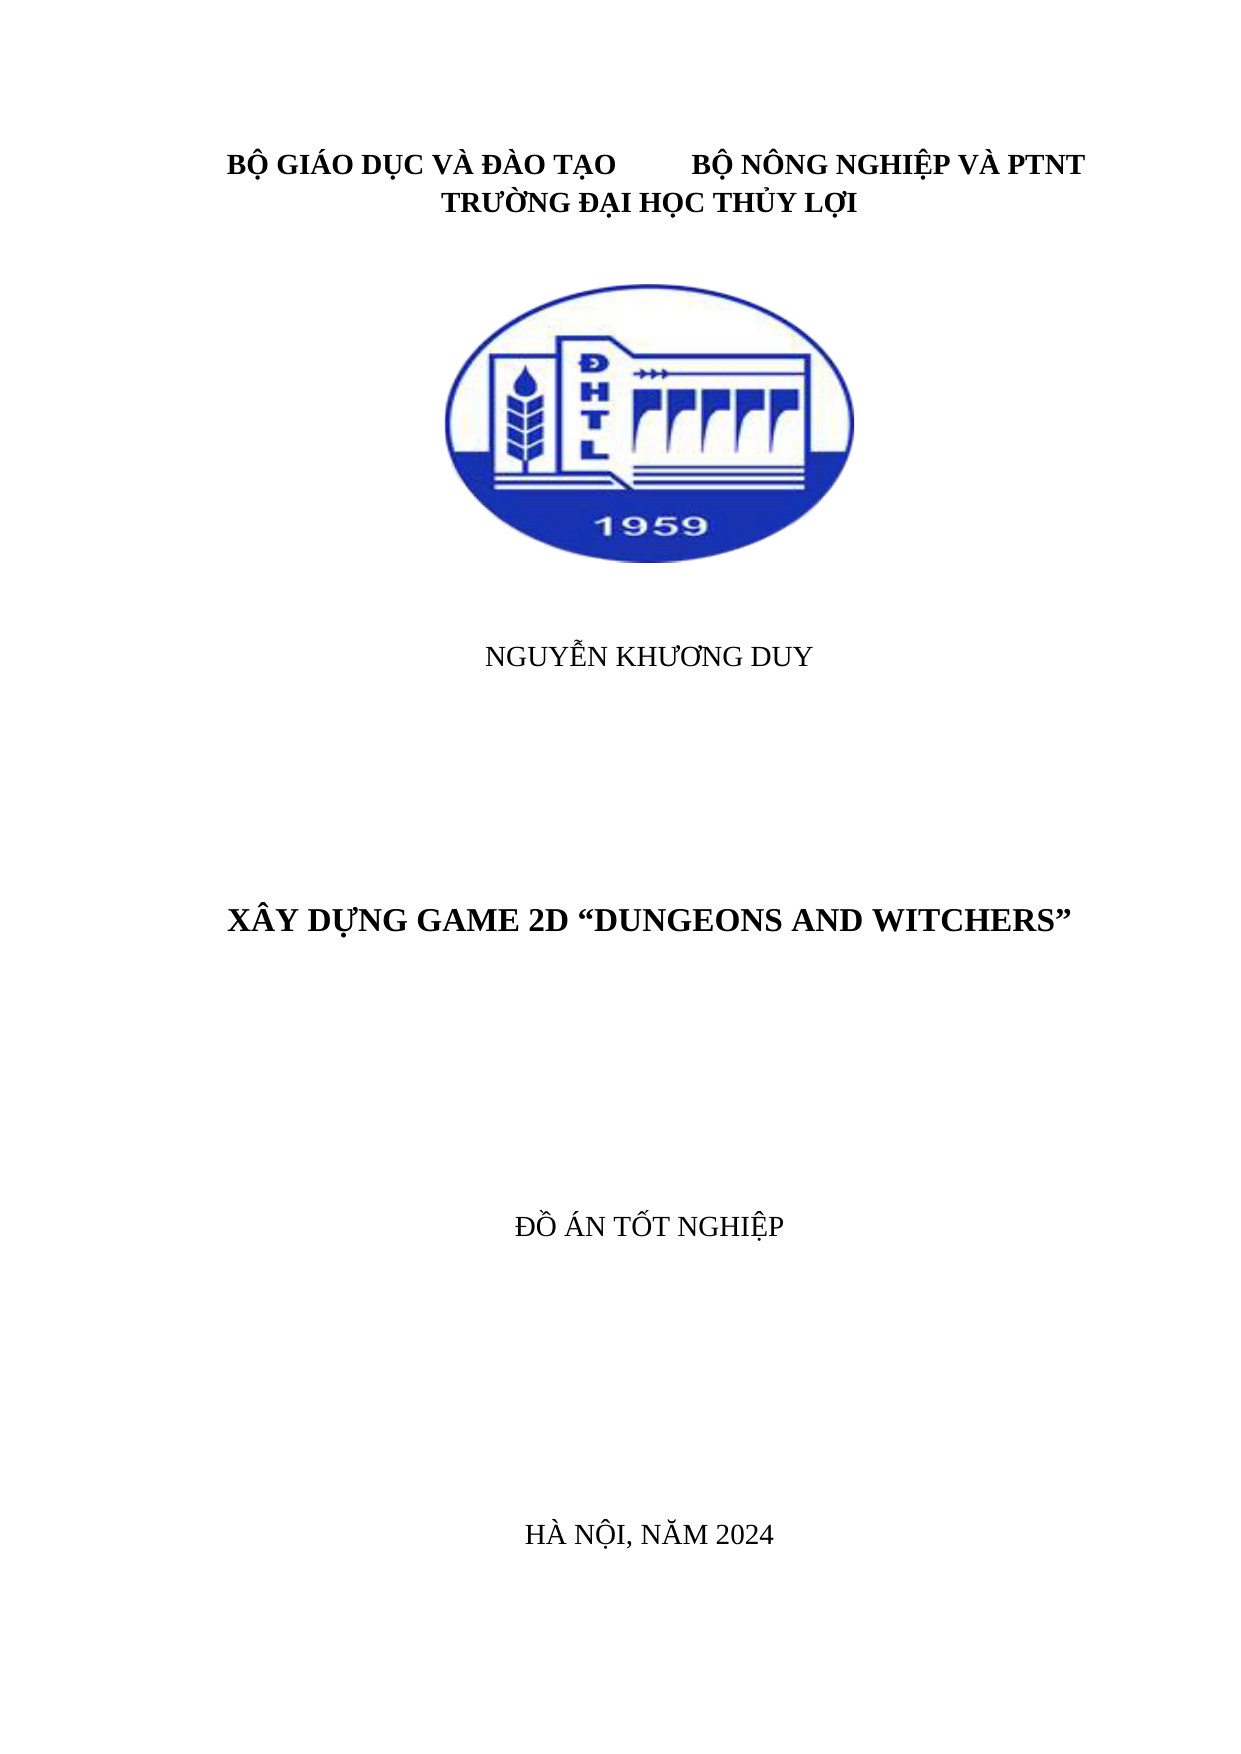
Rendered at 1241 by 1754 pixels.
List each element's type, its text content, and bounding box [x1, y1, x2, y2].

text XÂY DỰNG GAME 2D “DUNGEONS AND WITCHERS” [177, 900, 1122, 939]
table_header BỘ GIÁO DỤC VÀ ĐÀO TẠO [188, 147, 655, 185]
text TRƯỜNG ĐẠI HỌC THỦY LỢI [177, 185, 1122, 219]
table_header BỘ NÔNG NGHIỆP VÀ PTNT [655, 147, 1122, 185]
picture [444, 284, 855, 563]
text NGUYỄN KHƯƠNG DUY [177, 639, 1122, 672]
text ĐỒ ÁN TỐT NGHIỆP [177, 1209, 1122, 1242]
text HÀ NỘI, NĂM 2024 [177, 1517, 1122, 1551]
